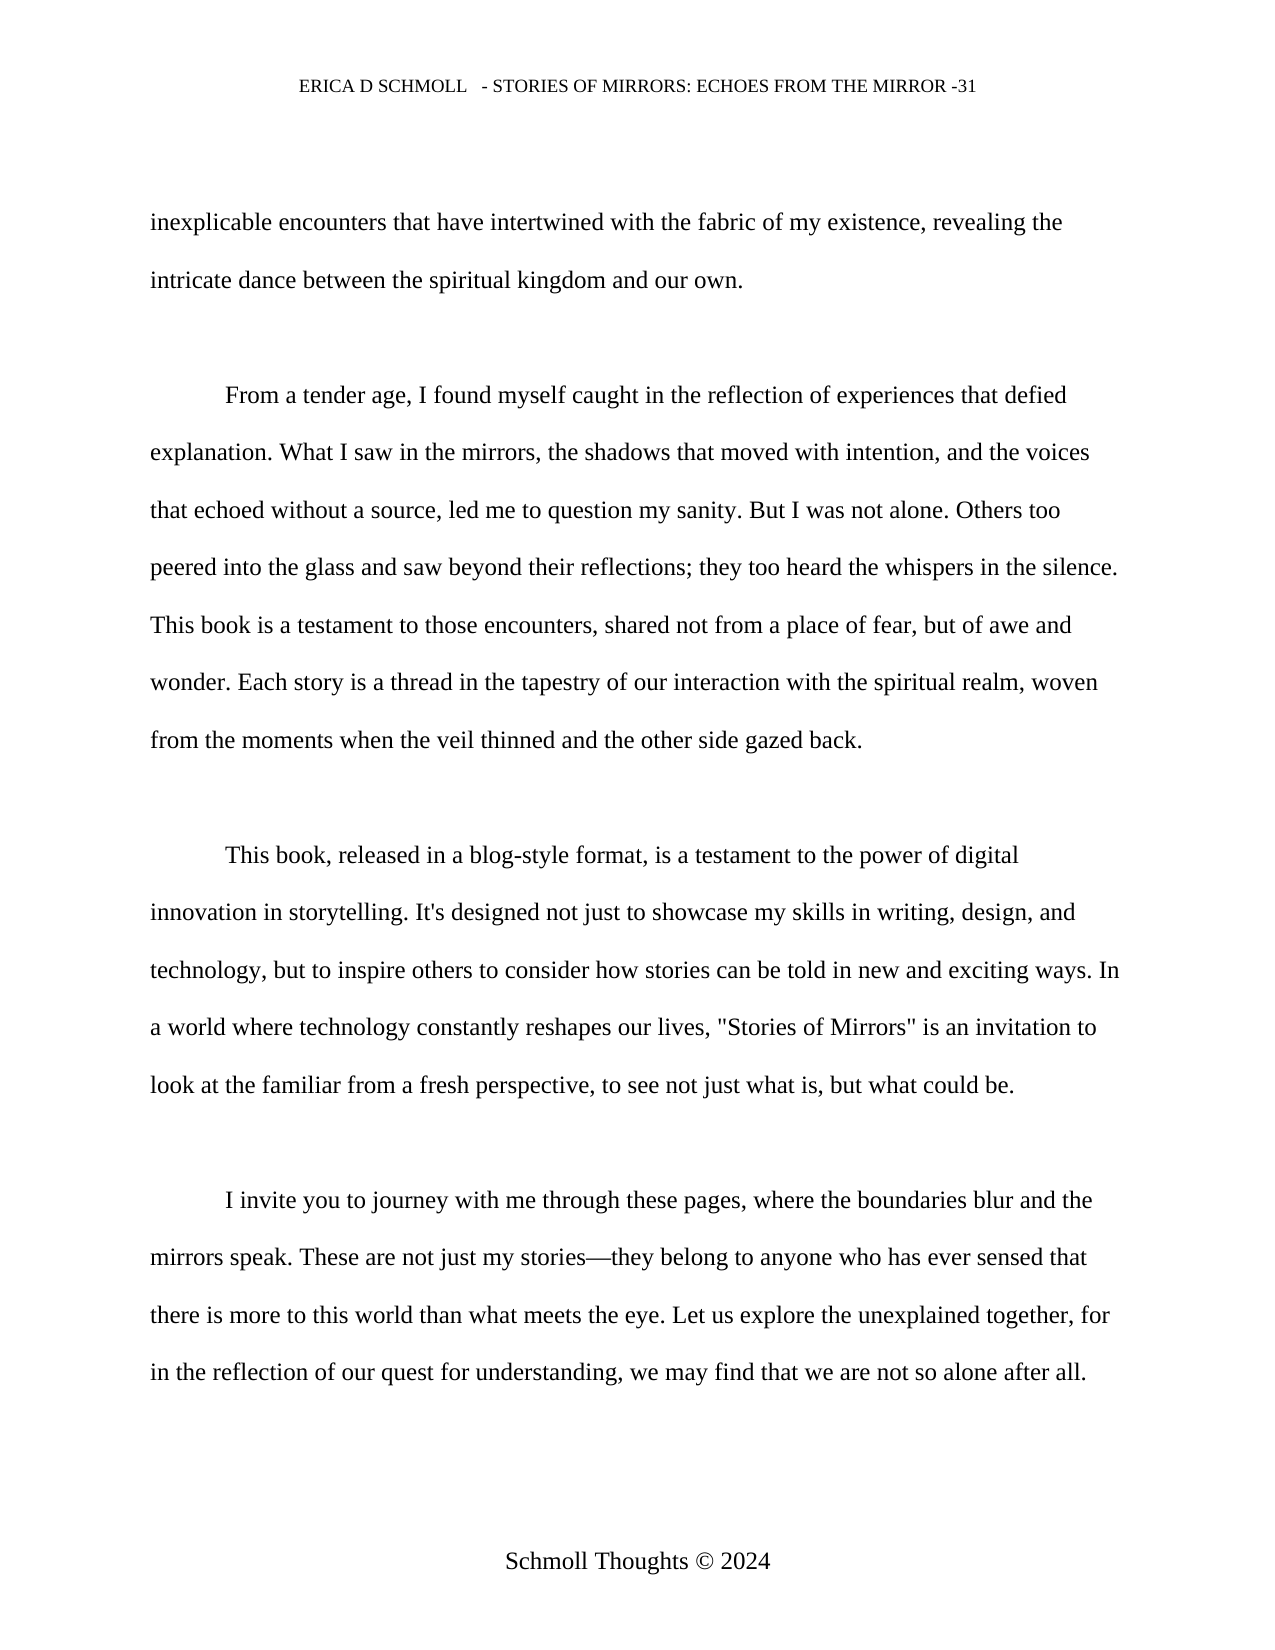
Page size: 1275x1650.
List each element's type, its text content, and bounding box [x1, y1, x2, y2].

text This book is a testament to those encounters, shared not from a place of fear, but of awe and wonder. Each story is a thread in the tapestry of our interaction with the spiritual realm, woven from the moments when the veil thinned and the other side gazed back. [150, 610, 1125, 754]
text I invite you to journey with me through these pages, where the boundaries blur and the mirrors speak. These are not just my stories—they belong to anyone who has ever sensed that there is more to this world than what meets the eye. Let us explore the unexplained together, for in the reflection of our quest for understanding, we may find that we are not so alone after all. [150, 1185, 1125, 1386]
text From a tender age, I found myself caught in the reflection of experiences that defied explanation. What I saw in the mirrors, the shadows that moved with intention, and the voices that echoed without a source, led me to question my sanity. But I was not alone. Others too peered into the glass and saw beyond their reflections; they too heard the whispers in the silence. [150, 380, 1125, 581]
text inexplicable encounters that have intertwined with the fabric of my existence, revealing the intricate dance between the spiritual kingdom and our own. [150, 207, 1125, 294]
text This book, released in a blog-style format, is a testament to the power of digital innovation in storytelling. It's designed not just to showcase my skills in writing, design, and technology, but to inspire others to consider how stories can be told in new and exciting ways. In a world where technology constantly reshapes our lives, "Stories of Mirrors" is an invitation to look at the familiar from a fresh perspective, to see not just what is, but what could be. [150, 840, 1125, 1099]
